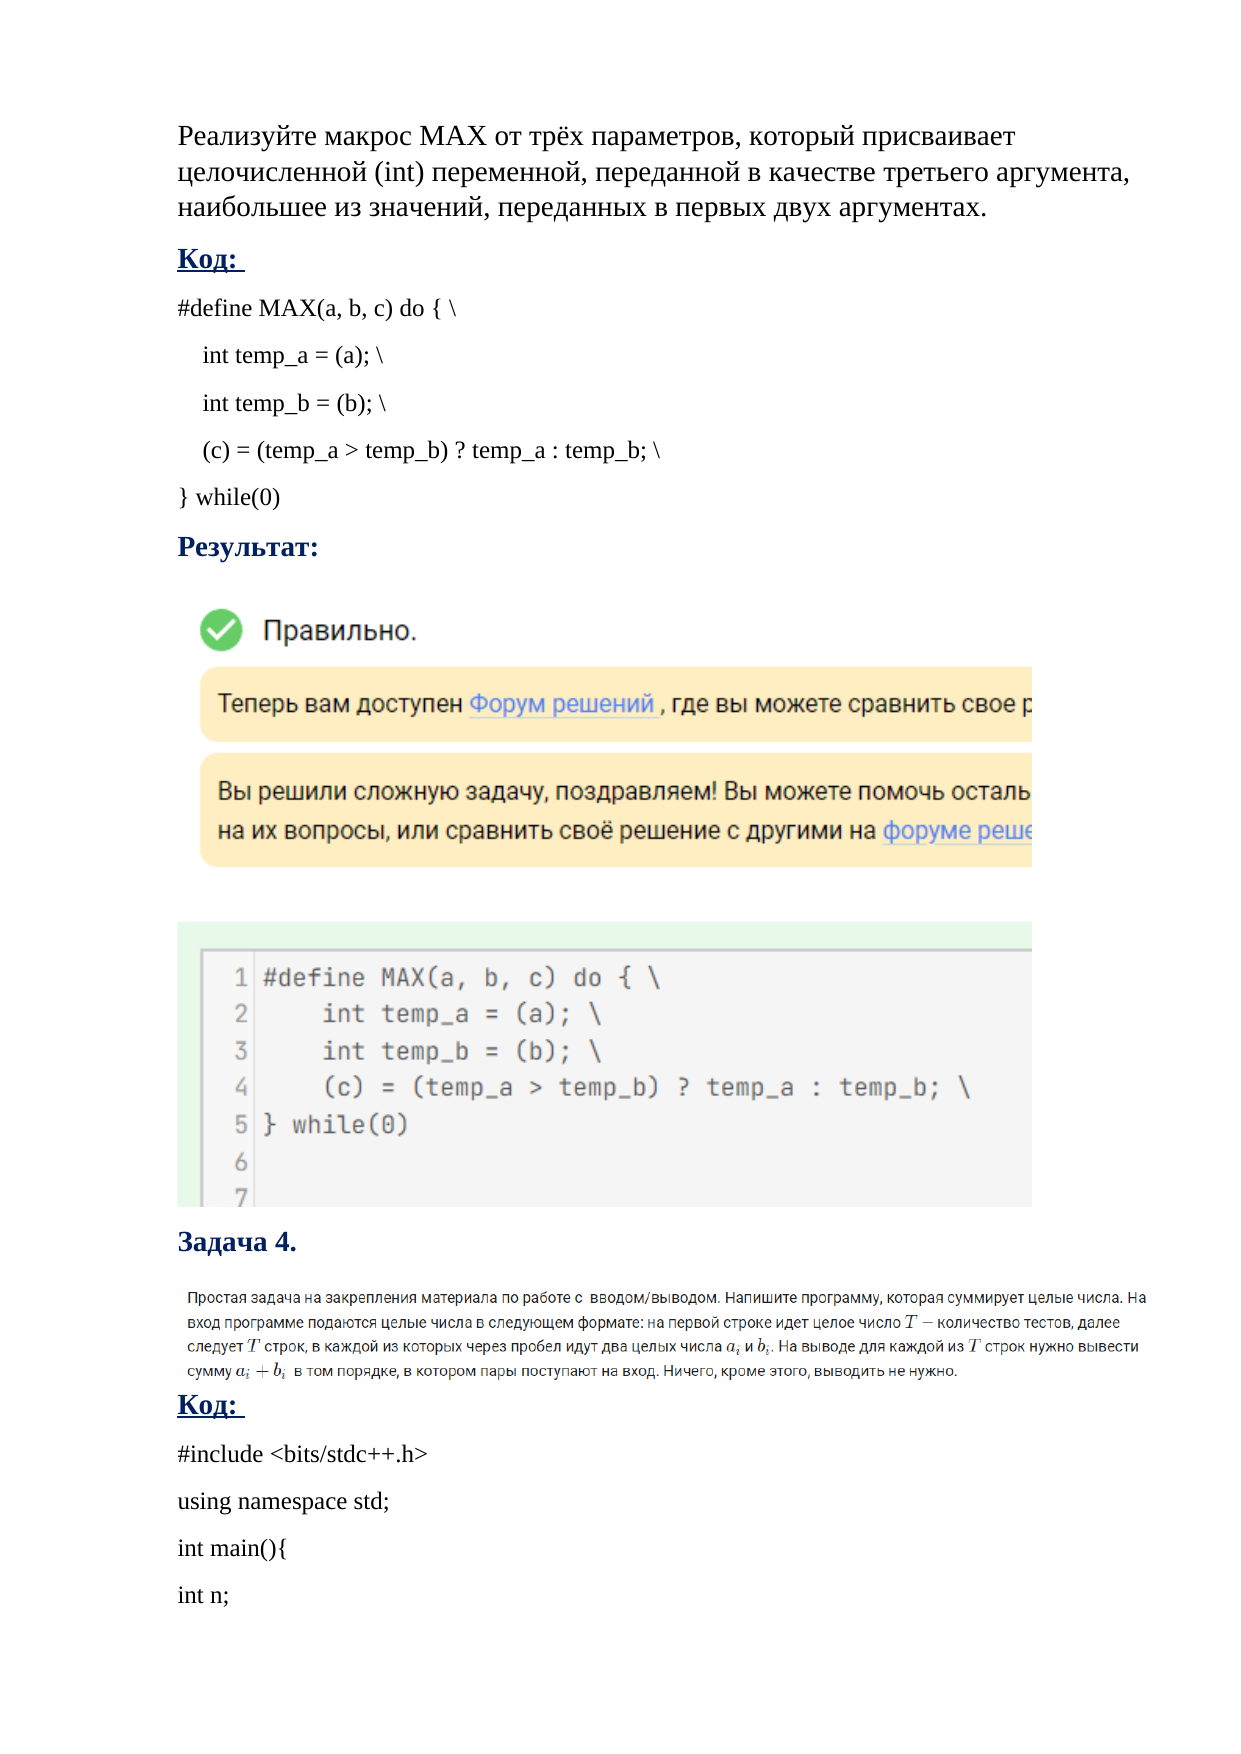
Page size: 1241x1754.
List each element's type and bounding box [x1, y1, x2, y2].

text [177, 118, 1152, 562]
picture [177, 1276, 1152, 1386]
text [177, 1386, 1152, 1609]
picture [177, 581, 1032, 1207]
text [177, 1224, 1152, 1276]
